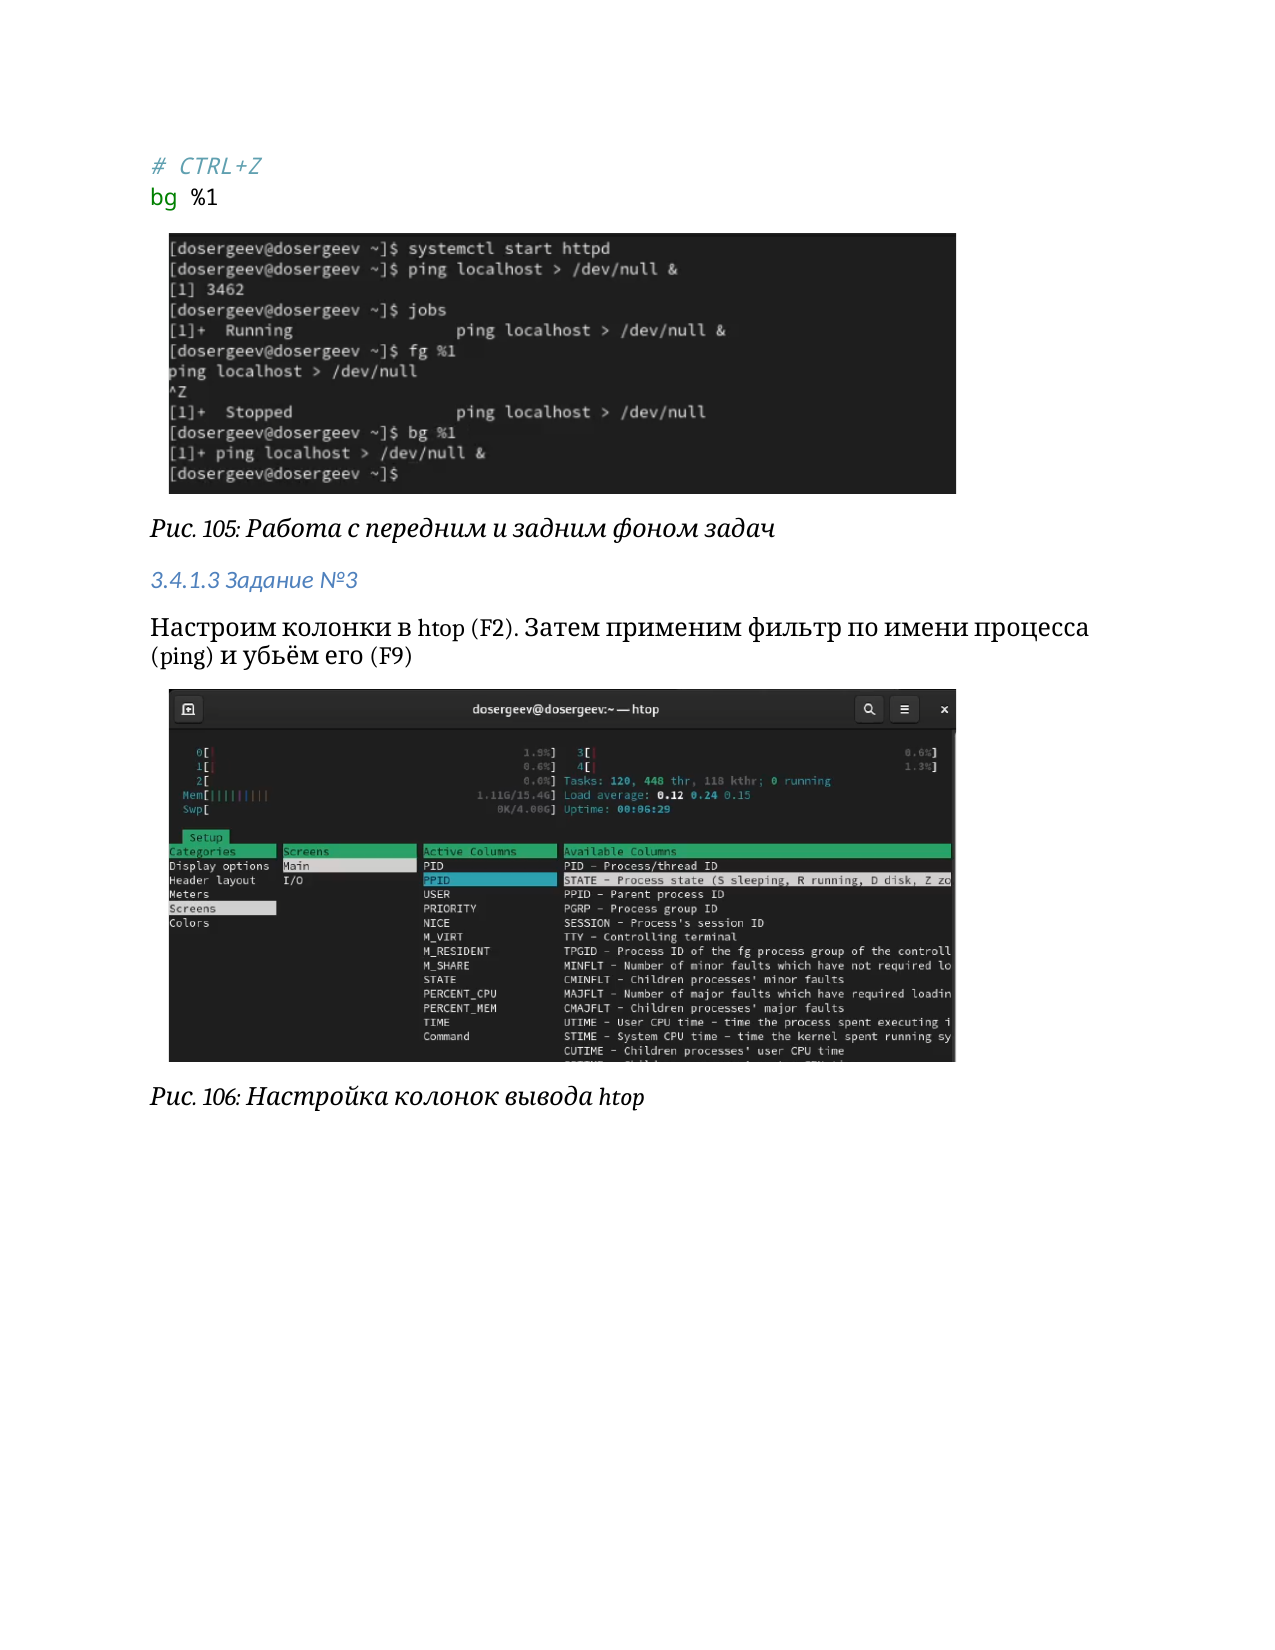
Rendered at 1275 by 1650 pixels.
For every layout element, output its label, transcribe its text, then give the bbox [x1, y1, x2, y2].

text Рис. 106: Настройка колонок вывода htop [150, 1083, 1125, 1112]
picture [168, 233, 957, 494]
text # CTRL+Z bg %1 [150, 150, 1125, 212]
picture [168, 689, 957, 1062]
text Настроим колонки в htop (F2). Затем применим фильтр по имени процесса (ping) и убьём его (F9) [150, 613, 1125, 671]
text Рис. 105: Работа с передним и задним фоном задач [150, 514, 1125, 543]
subtitle 3.4.1.3 Задание №3 [150, 564, 1125, 595]
